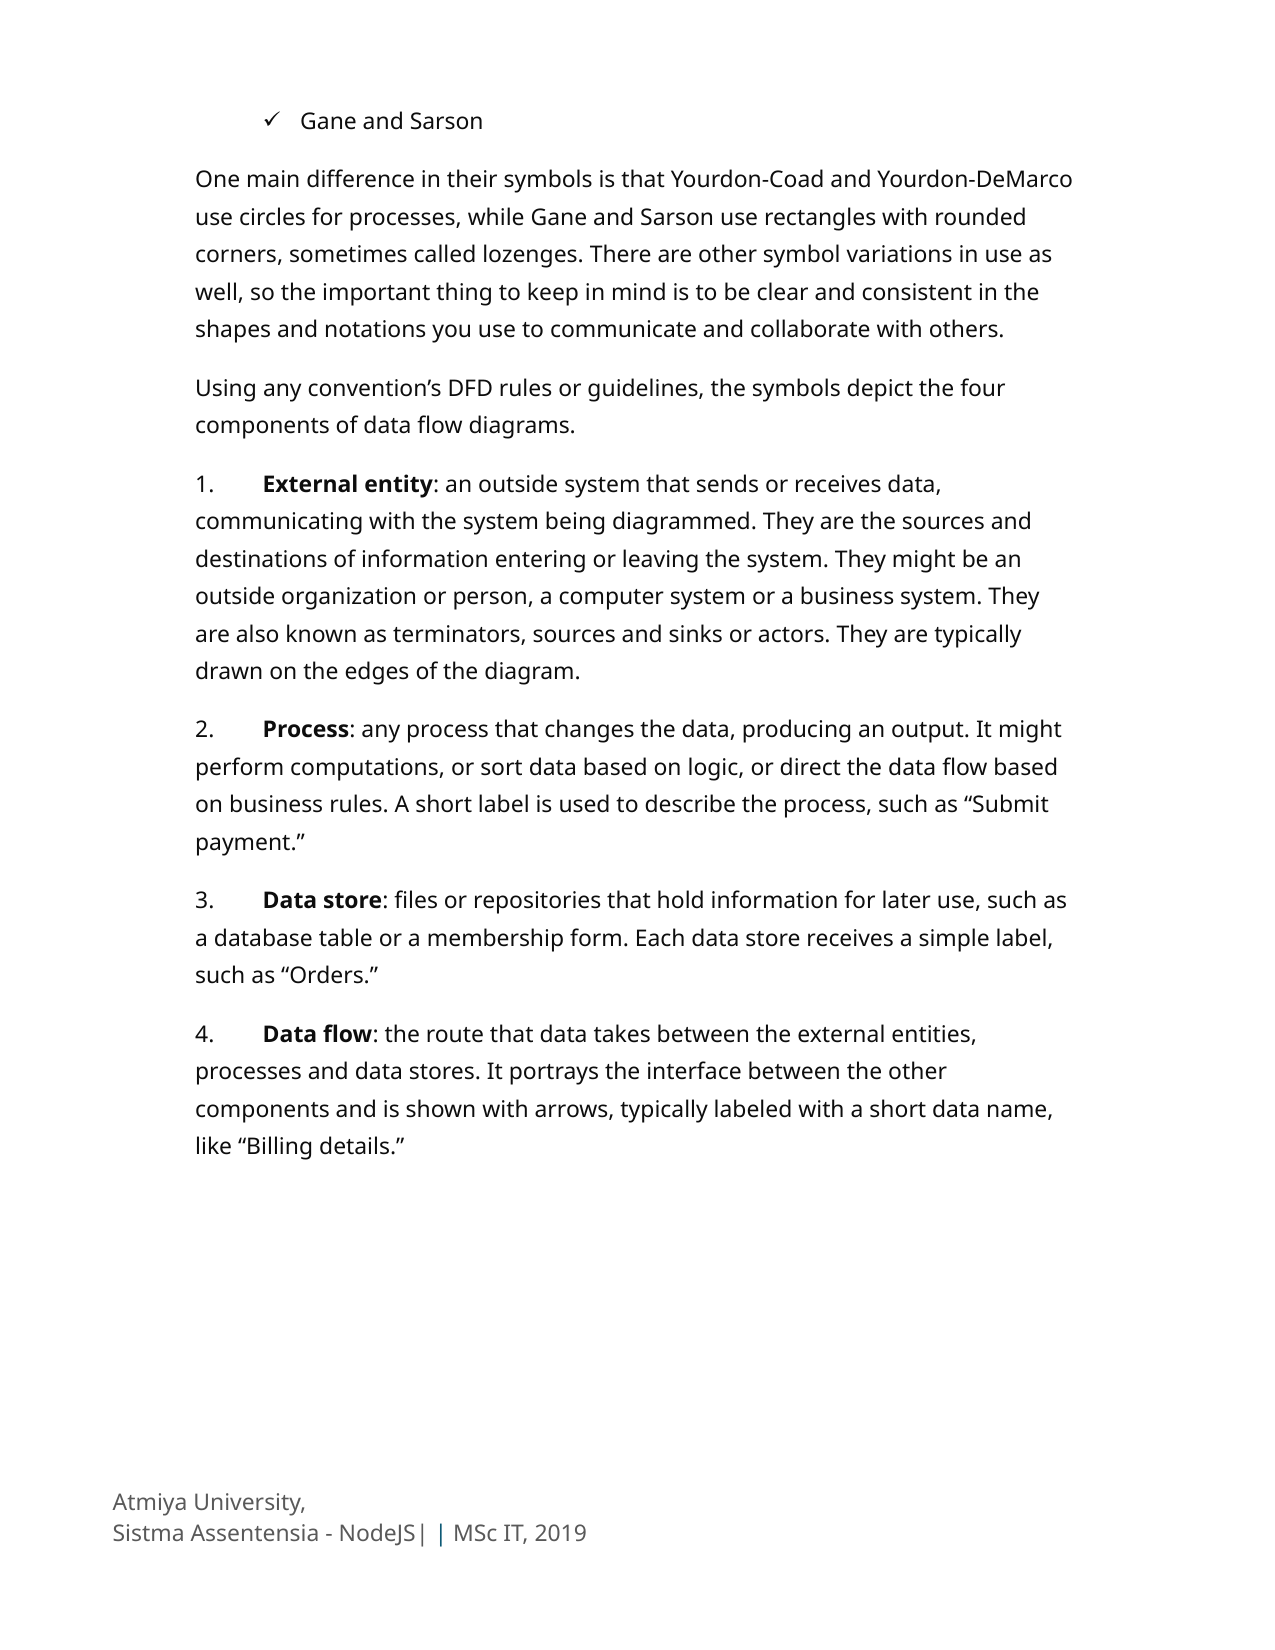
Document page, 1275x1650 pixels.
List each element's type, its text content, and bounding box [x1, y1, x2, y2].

text One main difference in their symbols is that Yourdon-Coad and Yourdon-DeMarco use circles for processes, while Gane and Sarson use rectangles with rounded corners, sometimes called lozenges. There are other symbol variations in use as well, so the important thing to keep in mind is to be clear and consistent in the shapes and notations you use to communicate and collaborate with others. [195, 163, 1080, 344]
text 3. Data store: files or repositories that hold information for later use, such as a database table or a membership form. Each data store receives a simple label, such as “Orders.” [195, 884, 1080, 990]
list Gane and Sarson [262, 105, 1080, 136]
text 2. Process: any process that changes the data, producing an output. It might perform computations, or sort data based on logic, or direct the data flow based on business rules. A short label is used to describe the process, such as “Submit payment.” [195, 713, 1080, 857]
text Using any convention’s DFD rules or guidelines, the symbols depict the four components of data flow diagrams. [195, 372, 1080, 440]
text 4. Data flow: the route that data takes between the external entities, processes and data stores. It portrays the interface between the other components and is shown with arrows, typically labeled with a short data name, like “Billing details.” [195, 1017, 1080, 1161]
text 1. External entity: an outside system that sends or receives data, communicating with the system being diagrammed. They are the sources and destinations of information entering or leaving the system. They might be an outside organization or person, a computer system or a business system. They are also known as terminators, sources and sinks or actors. They are typically drawn on the edges of the diagram. [195, 467, 1080, 686]
